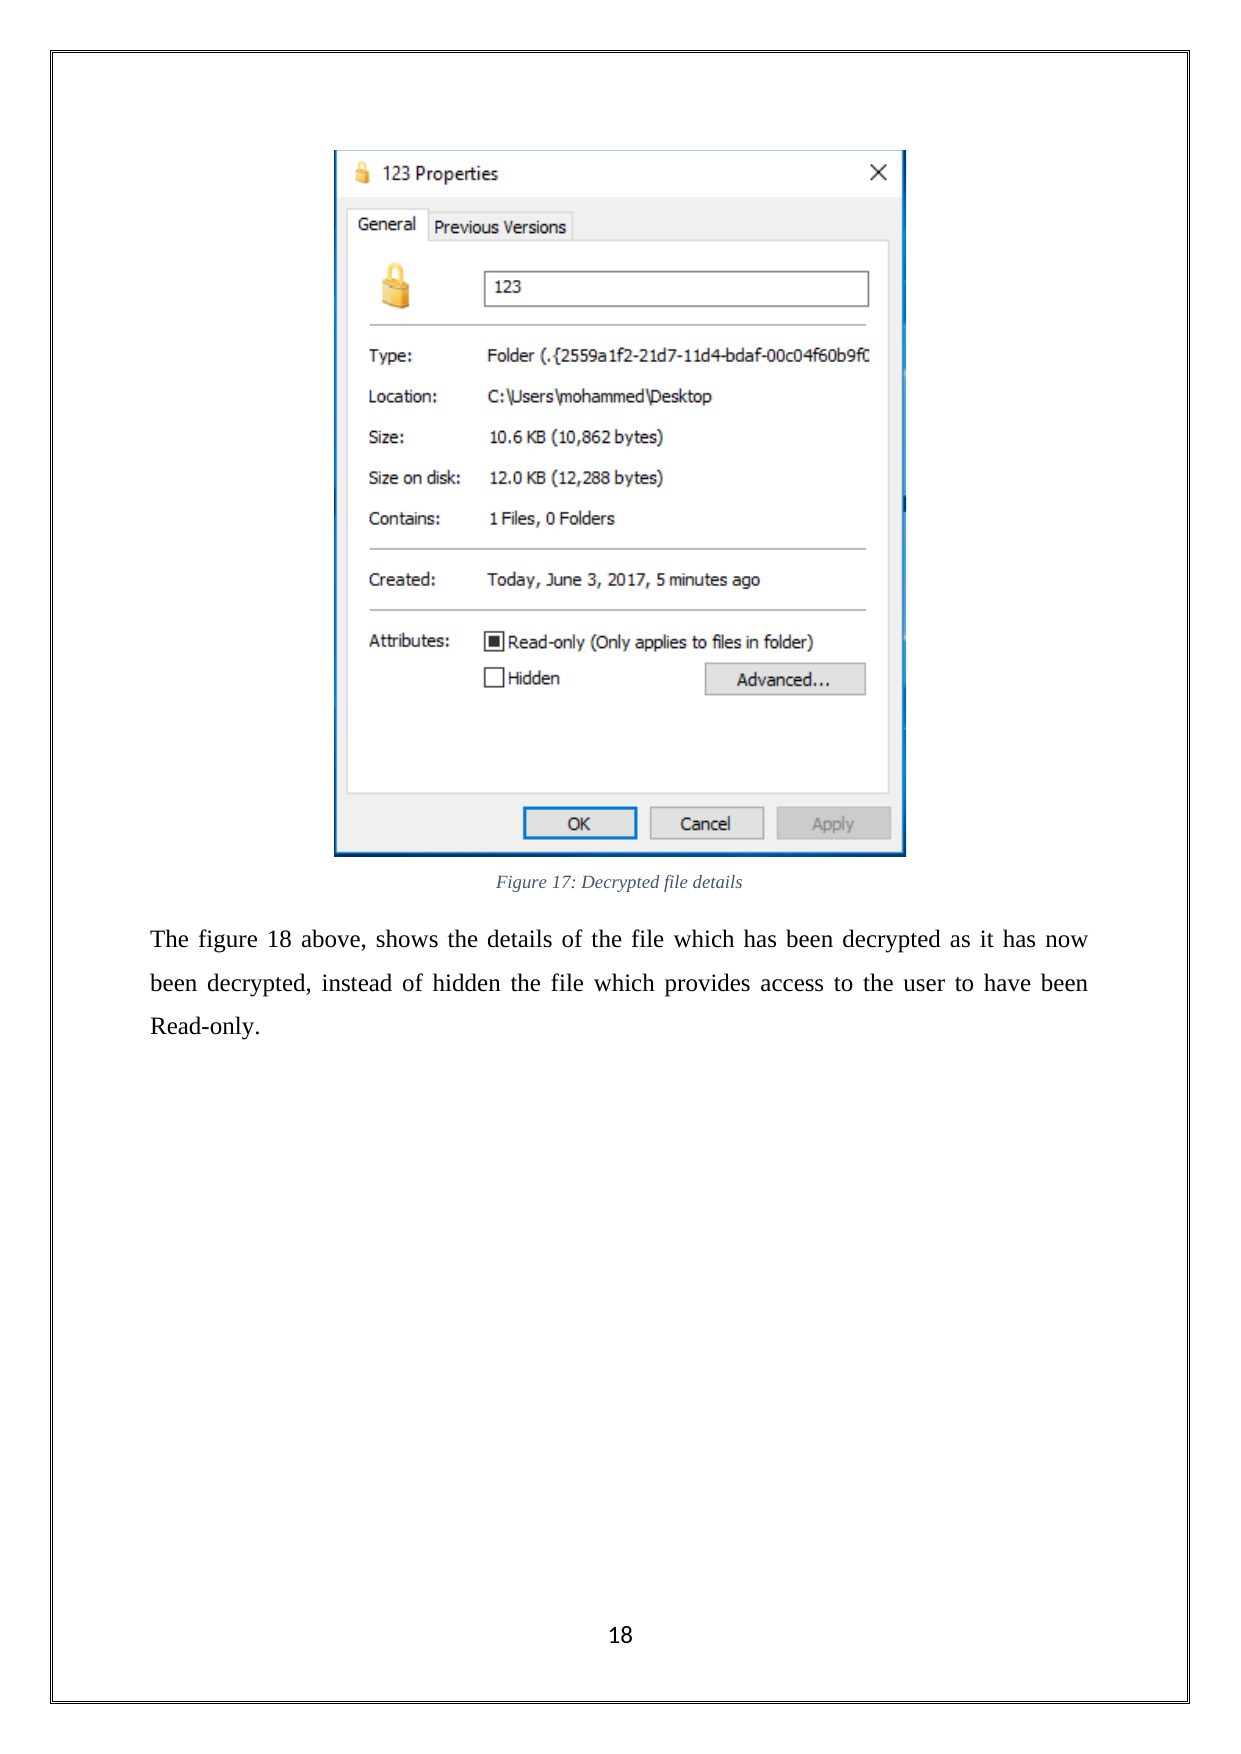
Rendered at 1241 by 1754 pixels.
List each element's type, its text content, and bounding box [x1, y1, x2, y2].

picture [334, 150, 907, 857]
text The figure 18 above, shows the details of the file which has been decrypted as it has now been decrypted, instead of hidden the file which provides access to the user to have been Read-only. [150, 924, 1090, 1039]
